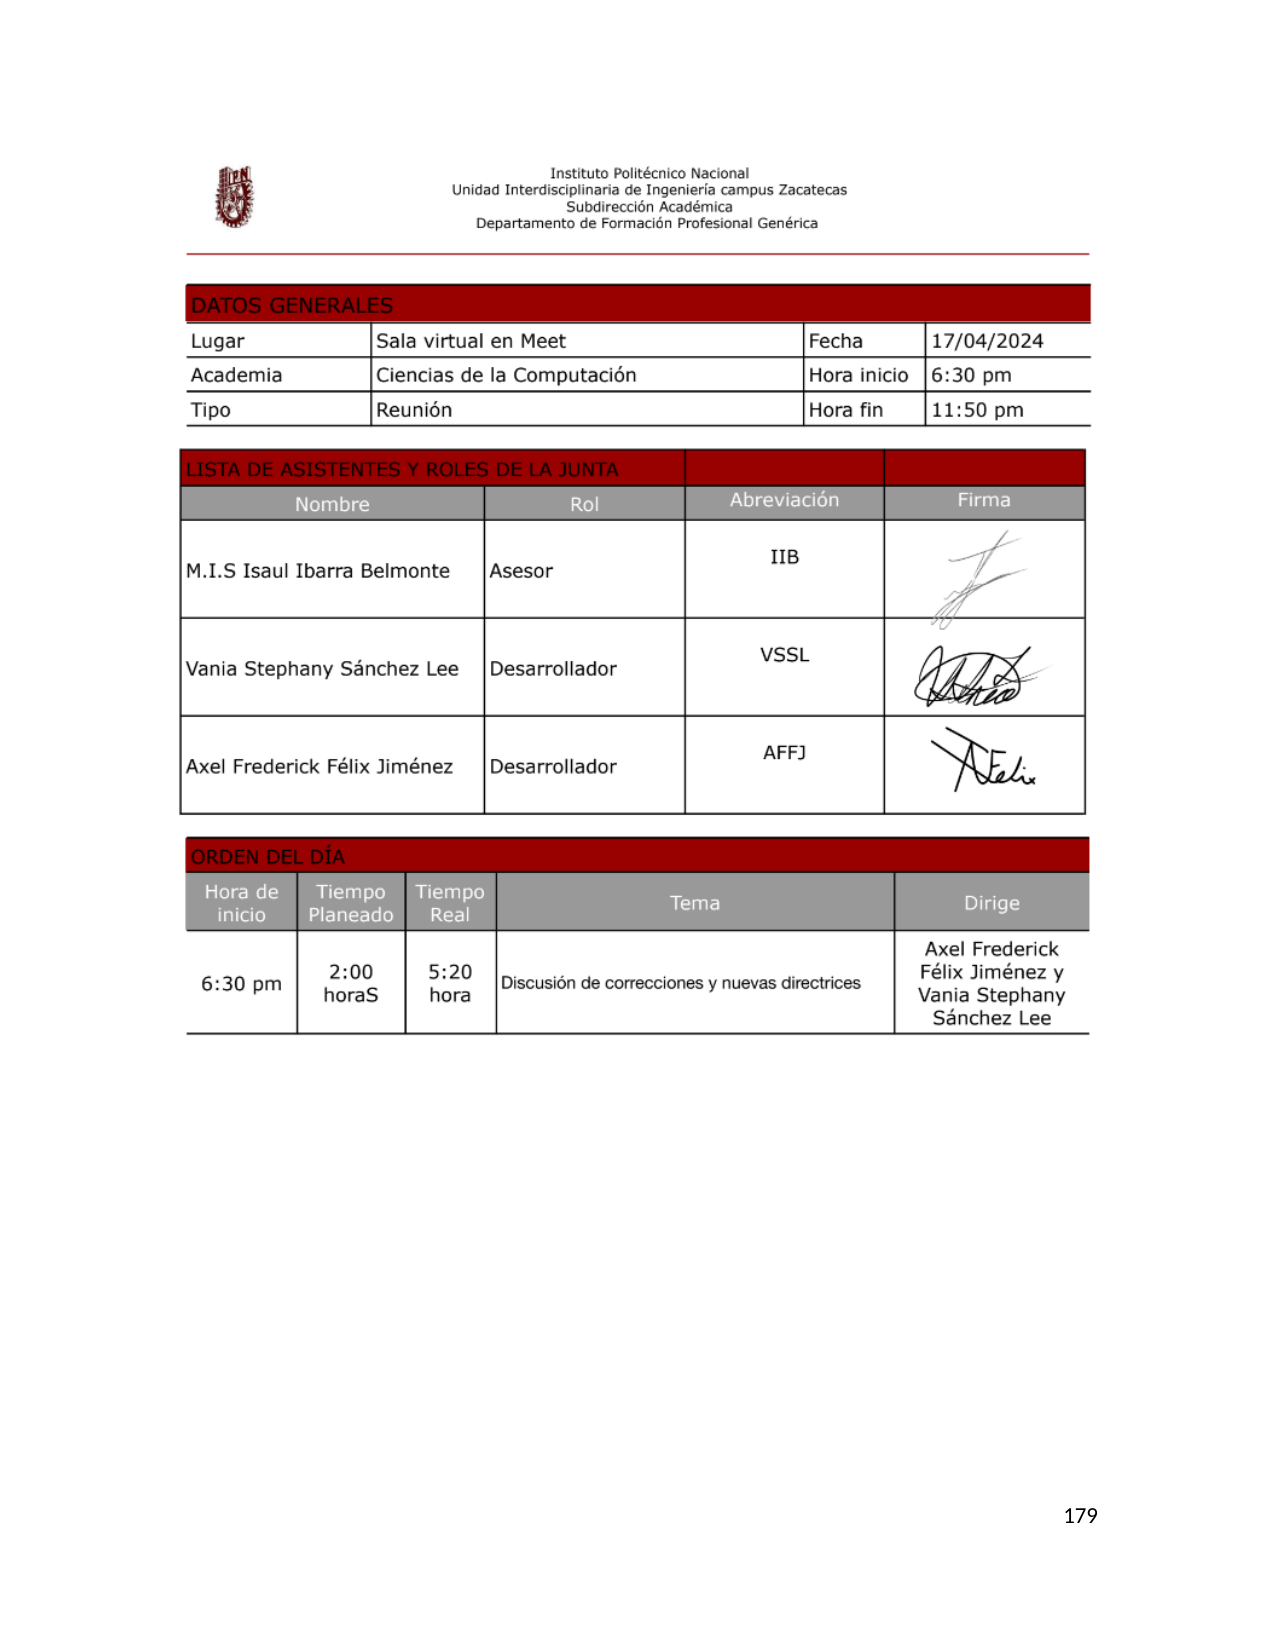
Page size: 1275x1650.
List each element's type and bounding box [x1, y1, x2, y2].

picture [177, 147, 1098, 1046]
